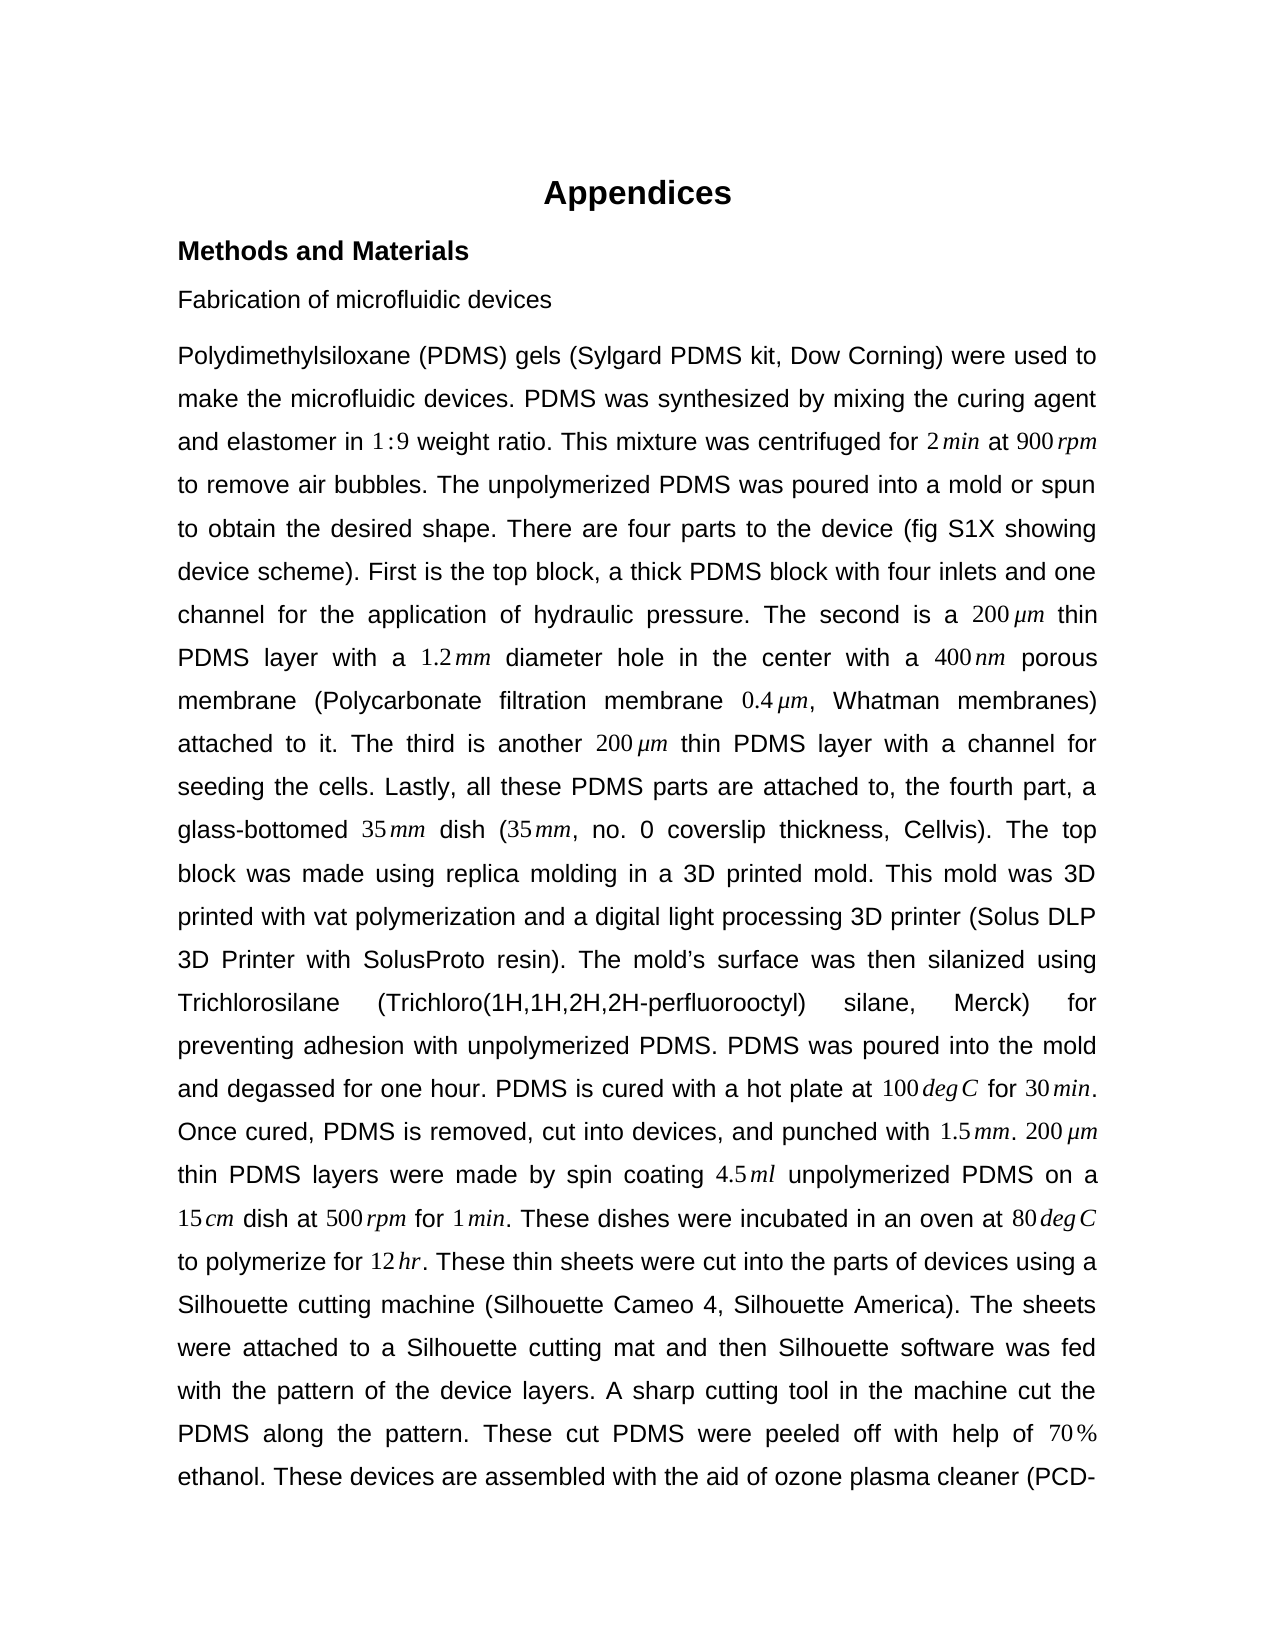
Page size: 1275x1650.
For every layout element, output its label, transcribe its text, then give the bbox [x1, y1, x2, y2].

subtitle Appendices [177, 173, 1098, 211]
subtitle Methods and Materials [177, 234, 1098, 266]
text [177, 341, 1098, 1491]
subtitle Fabrication of microfluidic devices [177, 286, 1098, 314]
